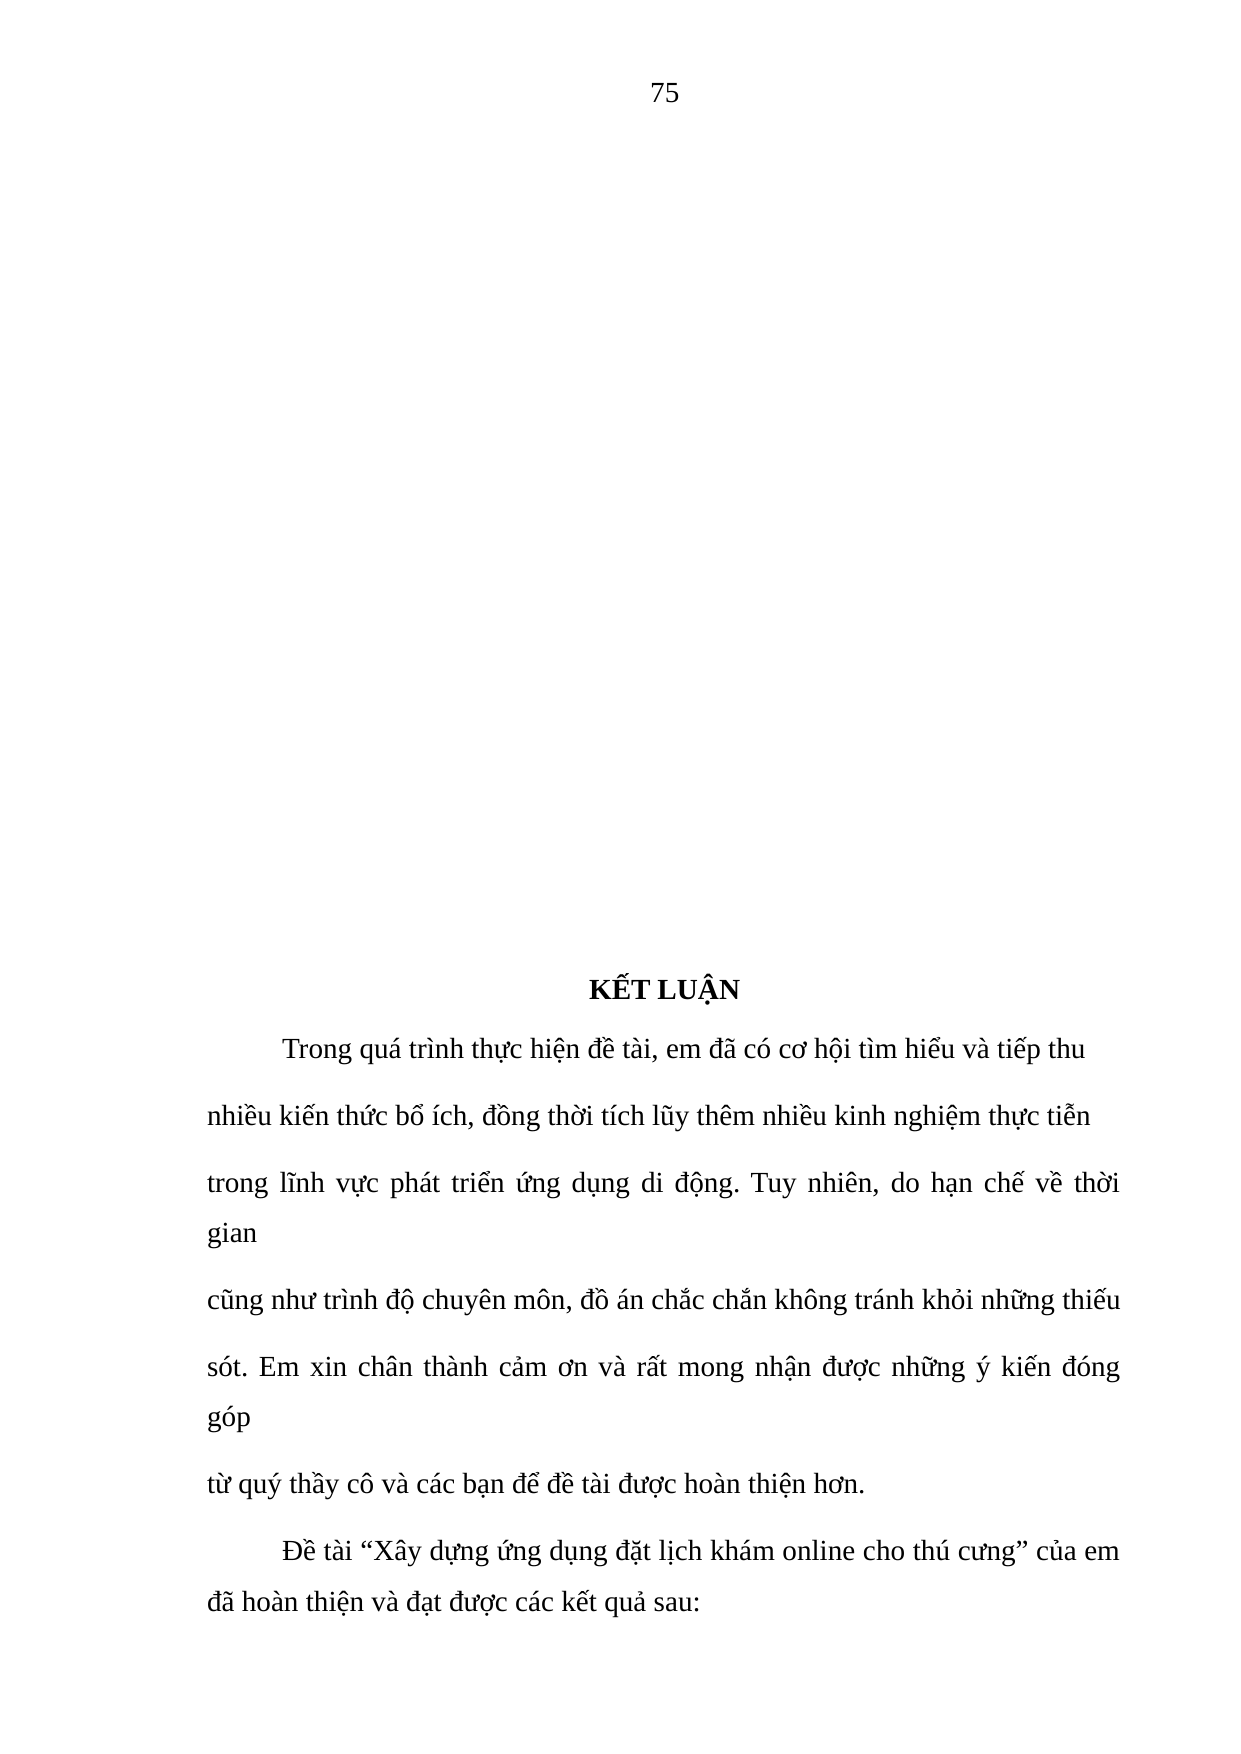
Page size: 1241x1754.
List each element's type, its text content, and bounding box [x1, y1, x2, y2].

text sót. Em xin chân thành cảm ơn và rất mong nhận được những ý kiến đóng góp [207, 1349, 1122, 1433]
text Đề tài “Xây dựng ứng dụng đặt lịch khám online cho thú cưng” của em đã hoàn thiện và đạt được các kết quả sau: [207, 1533, 1122, 1617]
text nhiều kiến thức bổ ích, đồng thời tích lũy thêm nhiều kinh nghiệm thực tiễn [207, 1098, 1122, 1131]
text trong lĩnh vực phát triển ứng dụng di động. Tuy nhiên, do hạn chế về thời gian [207, 1165, 1122, 1249]
text từ quý thầy cô và các bạn để đề tài được hoàn thiện hơn. [207, 1466, 1122, 1500]
text Trong quá trình thực hiện đề tài, em đã có cơ hội tìm hiểu và tiếp thu [207, 1031, 1122, 1064]
text cũng như trình độ chuyên môn, đồ án chắc chắn không tránh khỏi những thiếu [207, 1282, 1122, 1316]
subtitle KẾT LUẬN [207, 972, 1122, 1006]
